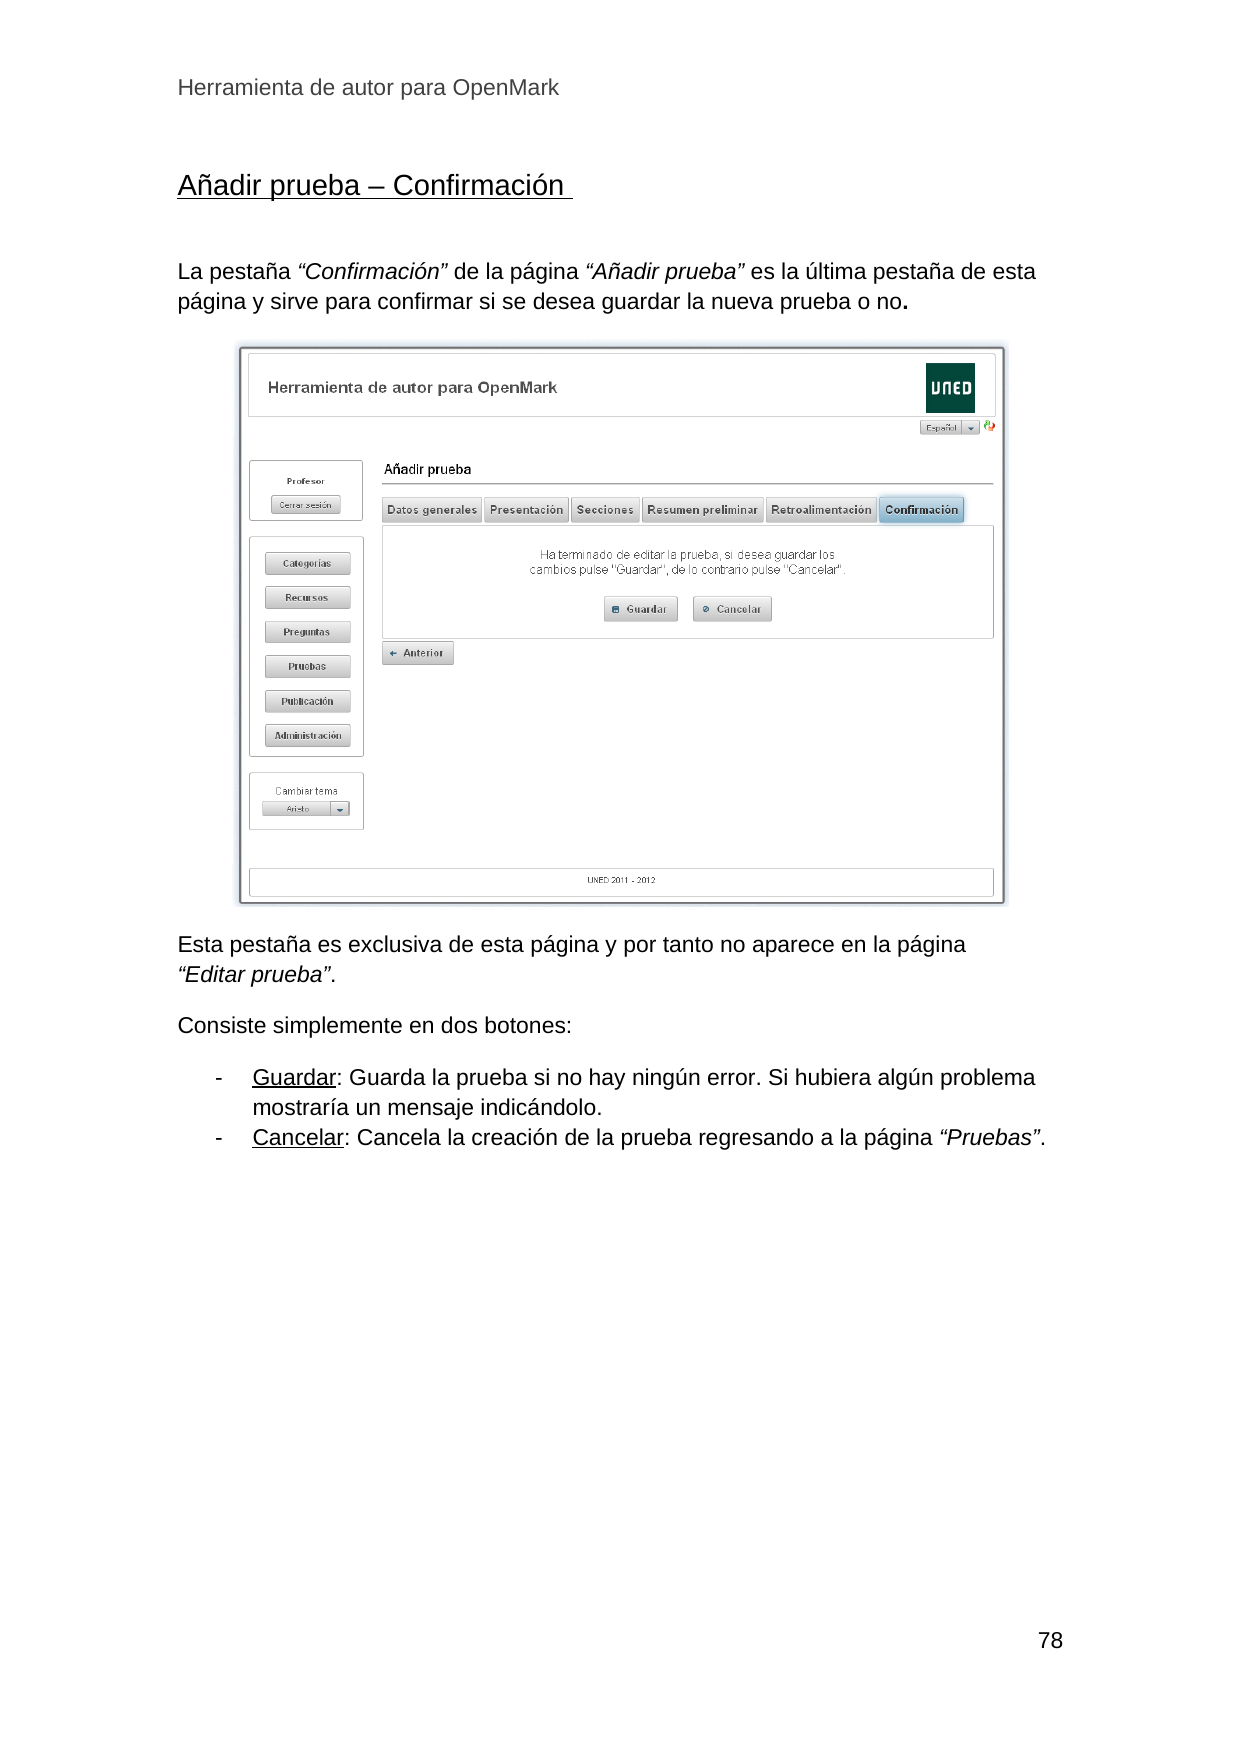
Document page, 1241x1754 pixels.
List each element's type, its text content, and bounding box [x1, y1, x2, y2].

picture [231, 339, 1010, 907]
list Guardar: Guarda la prueba si no hay ningún error. Si hubiera algún problema mostraría un mensaje indicándolo. [215, 1063, 1063, 1120]
subtitle Añadir prueba – Confirmación [177, 168, 1063, 202]
text Consiste simplemente en dos botones: [177, 1012, 1063, 1039]
text Esta pestaña es exclusiva de esta página y por tanto no aparece en la página “Editar prueba”. [177, 931, 1063, 988]
list Cancelar: Cancela la creación de la prueba regresando a la página “Pruebas”. [215, 1124, 1063, 1150]
text La pestaña “Confirmación” de la página “Añadir prueba” es la última pestaña de esta página y sirve para confirmar si se desea guardar la nueva prueba o no. [177, 258, 1063, 314]
